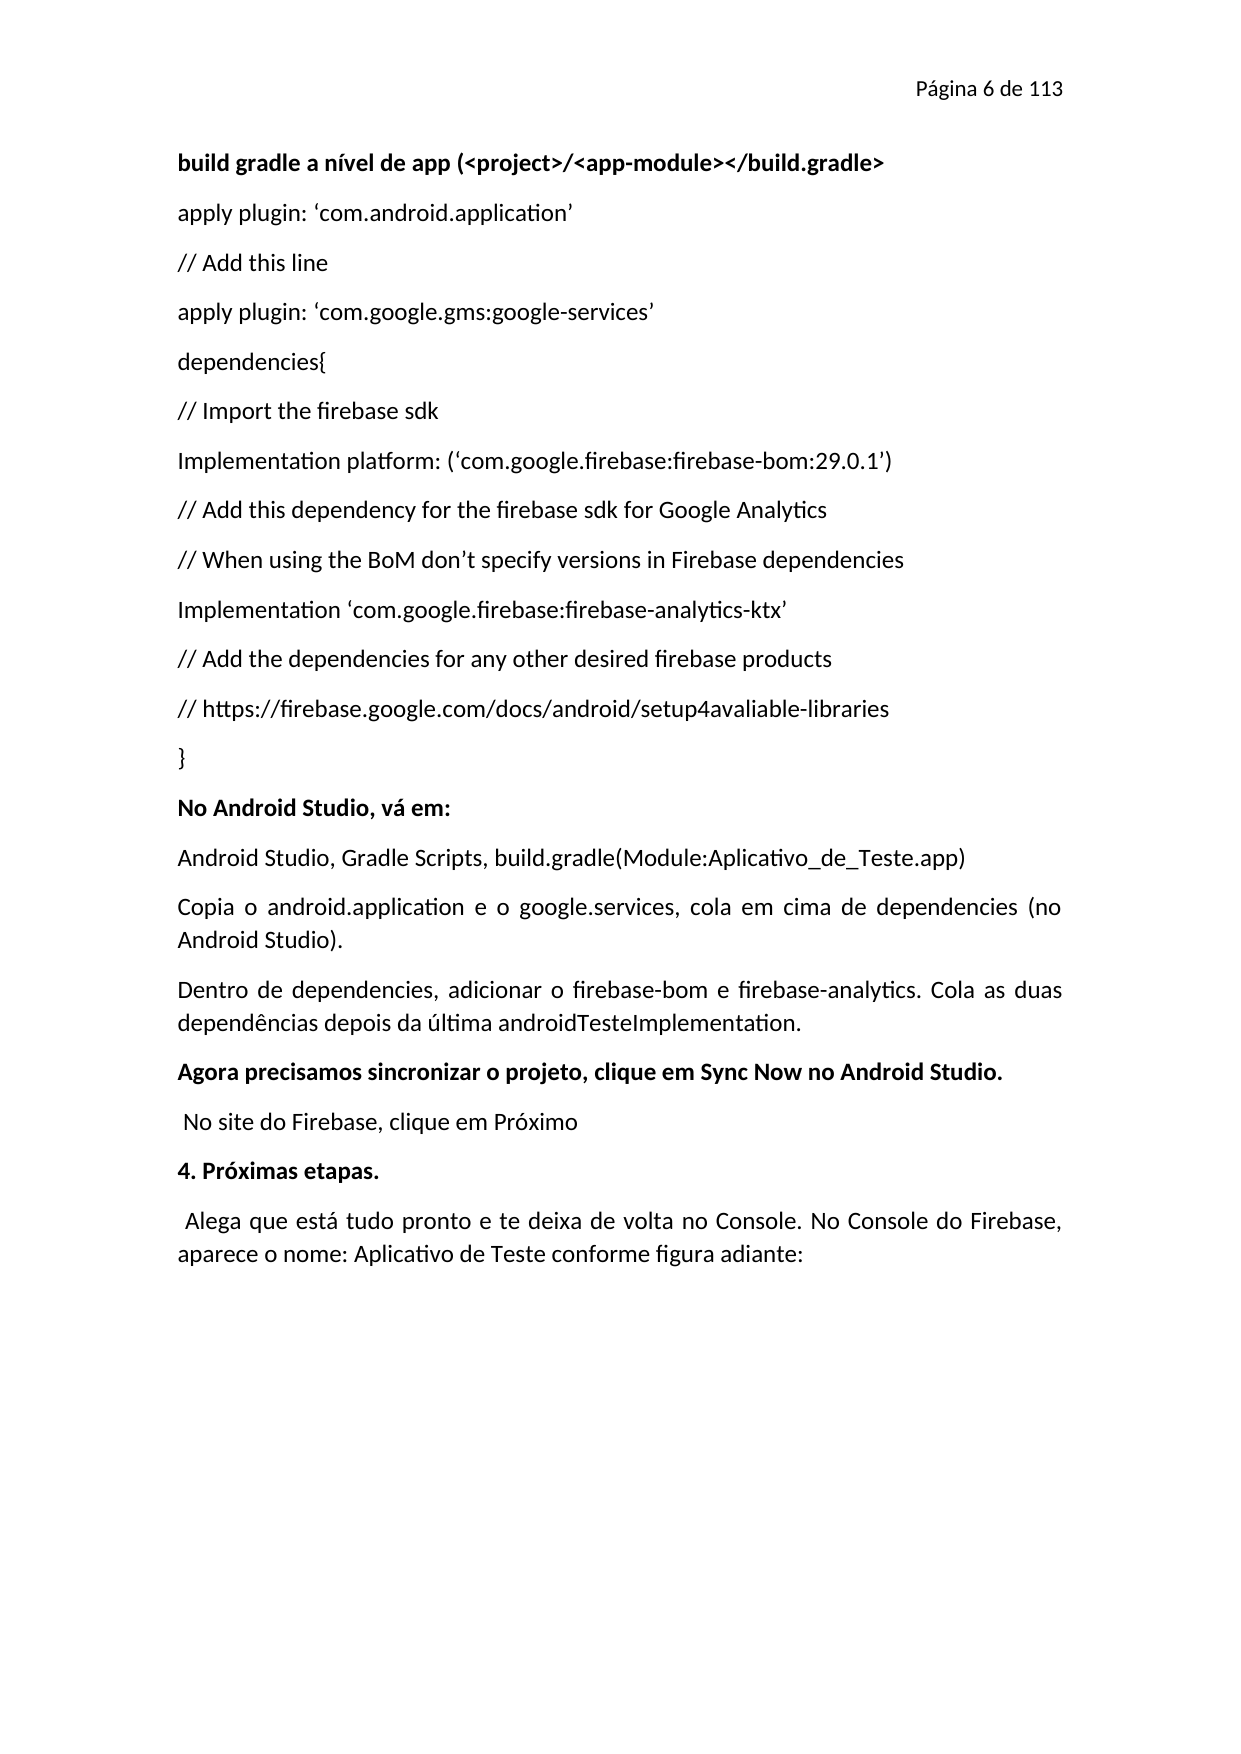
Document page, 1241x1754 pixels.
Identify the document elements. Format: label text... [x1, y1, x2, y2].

text build gradle a nível de app (<project>/<app-module></build.gradle> [177, 148, 1063, 178]
text Copia o android.application e o google.services, cola em cima de dependencies (no Android Studio). [177, 891, 1063, 955]
text dependencies{ [177, 346, 1063, 376]
text // Add the dependencies for any other desired firebase products [177, 643, 1063, 674]
text Android Studio, Gradle Scripts, build.gradle(Module:Aplicativo_de_Teste.app) [177, 842, 1063, 872]
text apply plugin: ‘com.google.gms:google-services’ [177, 296, 1063, 327]
text // https://firebase.google.com/docs/android/setup4avaliable-libraries [177, 693, 1063, 723]
text // When using the BoM don’t specify versions in Firebase dependencies [177, 544, 1063, 575]
text apply plugin: ‘com.android.application’ [177, 197, 1063, 228]
text Implementation ‘com.google.firebase:firebase-analytics-ktx’ [177, 594, 1063, 624]
text Agora precisamos sincronizar o projeto, clique em Sync Now no Android Studio. [177, 1056, 1063, 1087]
text // Import the firebase sdk [177, 396, 1063, 426]
text Implementation platform: (‘com.google.firebase:firebase-bom:29.0.1’) [177, 445, 1063, 476]
text Alega que está tudo pronto e te deixa de volta no Console. No Console do Firebase, aparece o nome: Aplicativo de Teste conforme figura adiante: [177, 1205, 1063, 1268]
text // Add this dependency for the firebase sdk for Google Analytics [177, 495, 1063, 525]
text No site do Firebase, clique em Próximo [177, 1106, 1063, 1136]
text } [177, 743, 1063, 773]
text 4. Próximas etapas. [177, 1156, 1063, 1186]
text // Add this line [177, 247, 1063, 277]
text No Android Studio, vá em: [177, 792, 1063, 823]
text Dentro de dependencies, adicionar o firebase-bom e firebase-analytics. Cola as duas dependências depois da última androidTesteImplementation. [177, 974, 1063, 1037]
